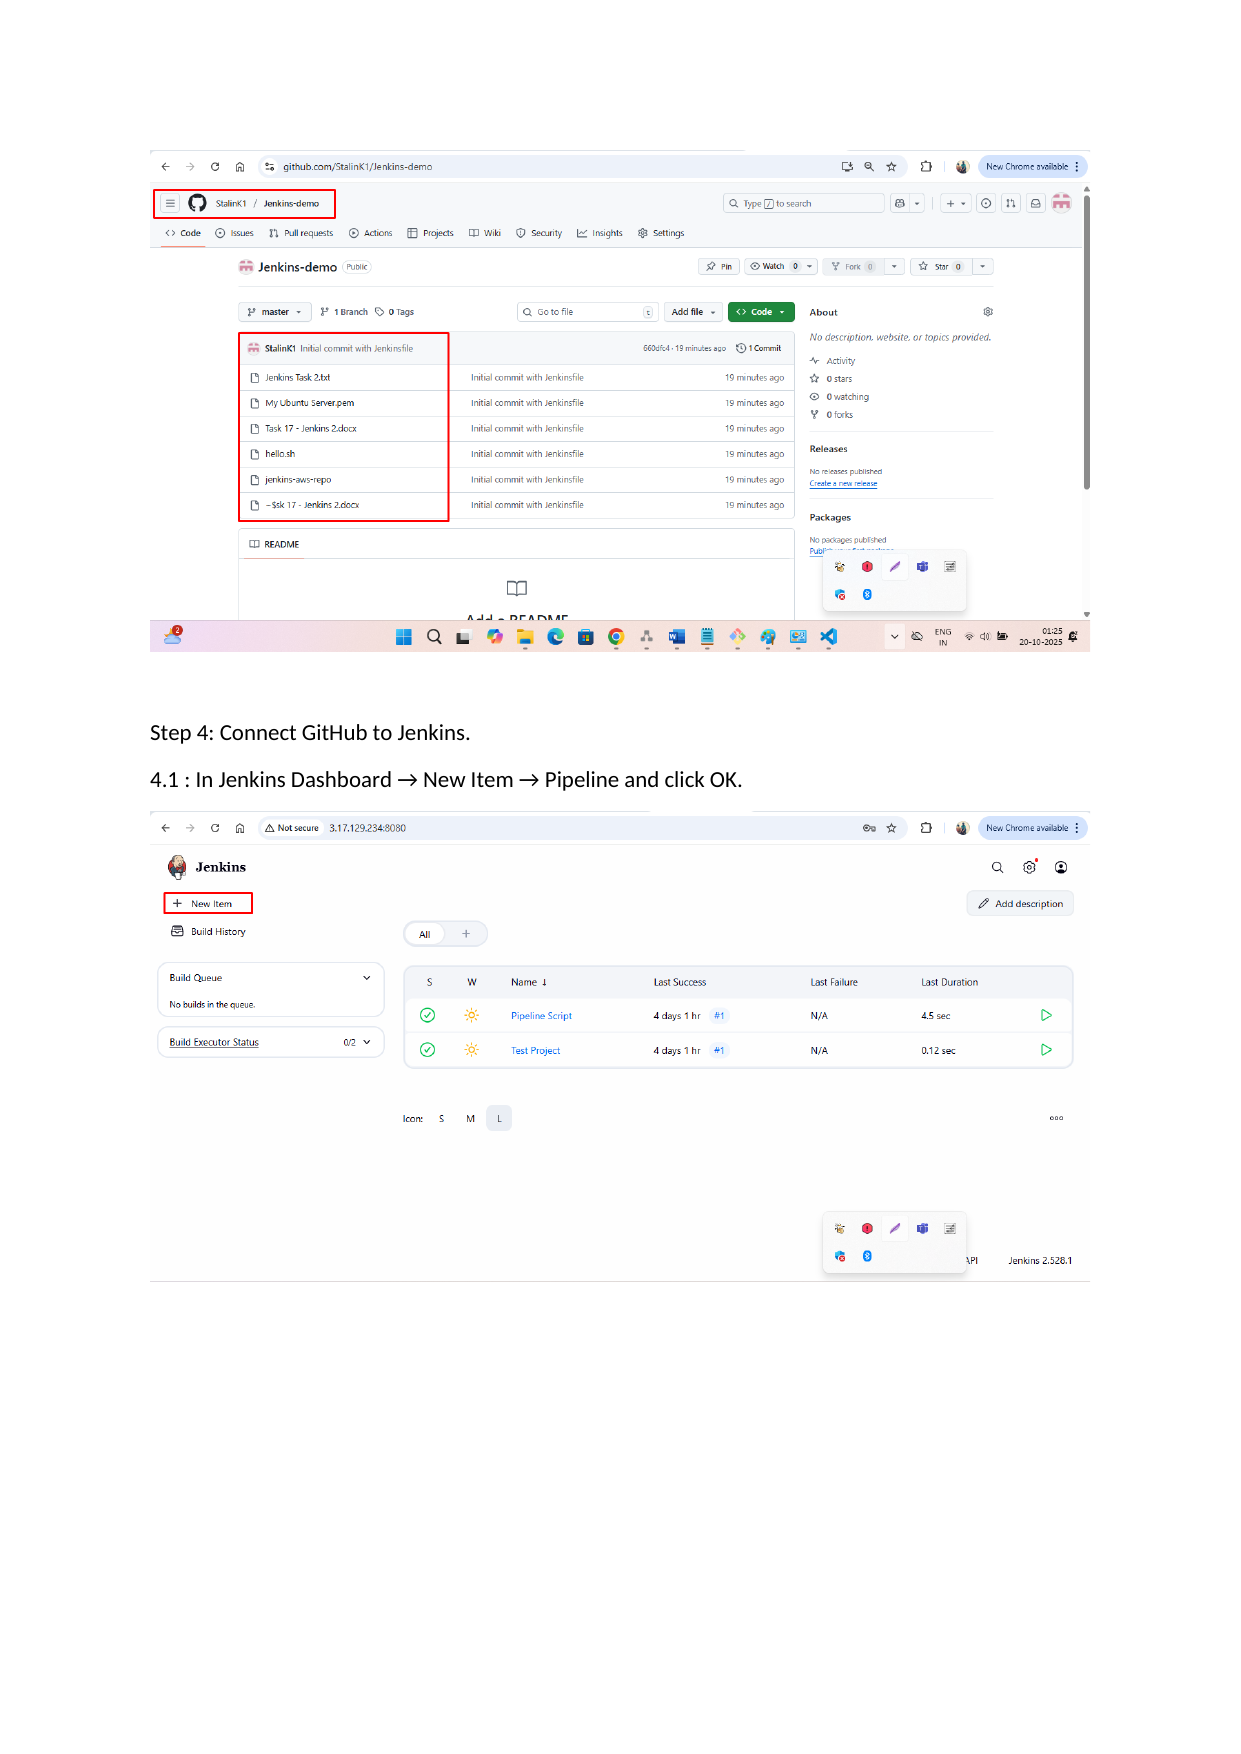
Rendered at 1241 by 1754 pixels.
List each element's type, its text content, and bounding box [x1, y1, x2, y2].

picture [150, 150, 1091, 652]
picture [150, 811, 1091, 1282]
text Step 4: Connect GitHub to Jenkins. [150, 718, 1090, 746]
text 4.1 : In Jenkins Dashboard → New Item → Pipeline and click OK. [150, 765, 1090, 793]
